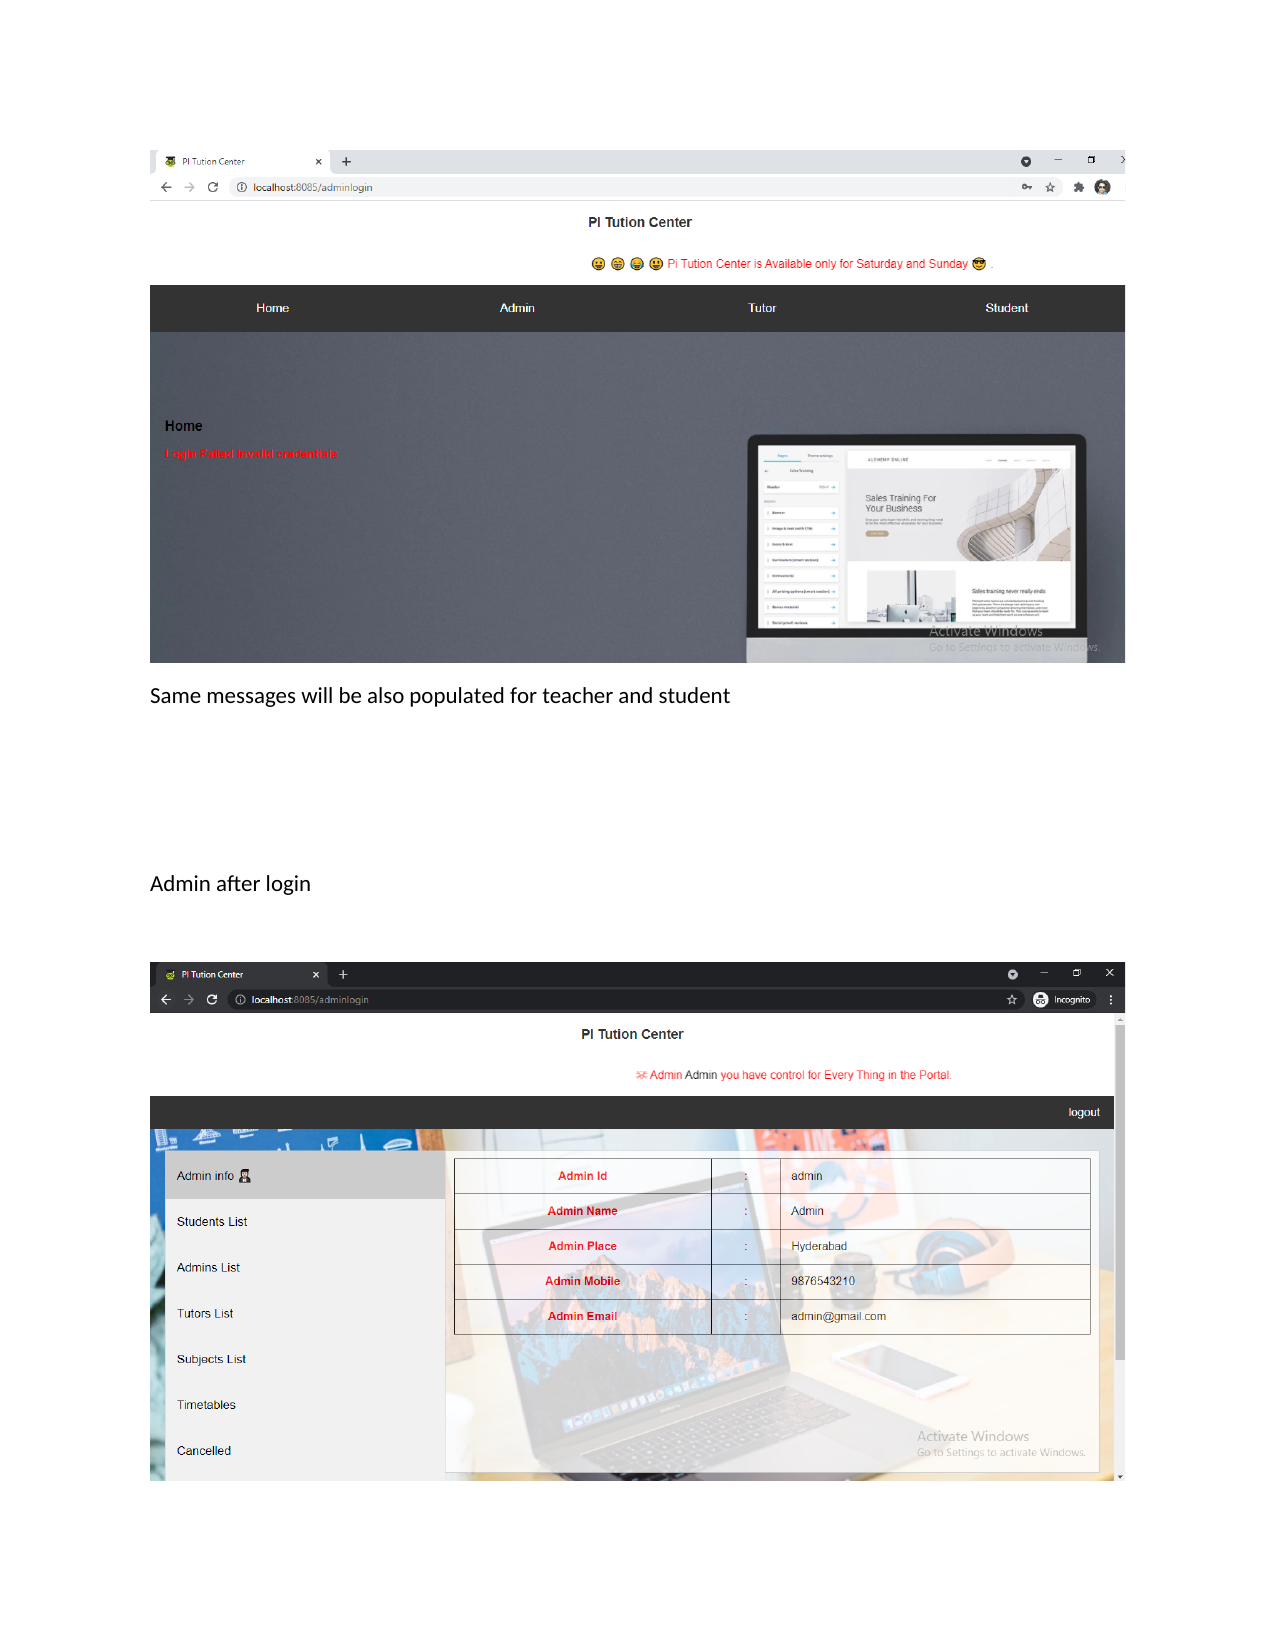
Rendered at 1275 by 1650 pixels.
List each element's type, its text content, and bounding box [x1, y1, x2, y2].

text Admin after login [150, 869, 1125, 897]
text Same messages will be also populated for teacher and student [150, 681, 1125, 709]
picture [150, 962, 1125, 1481]
picture [150, 150, 1125, 663]
